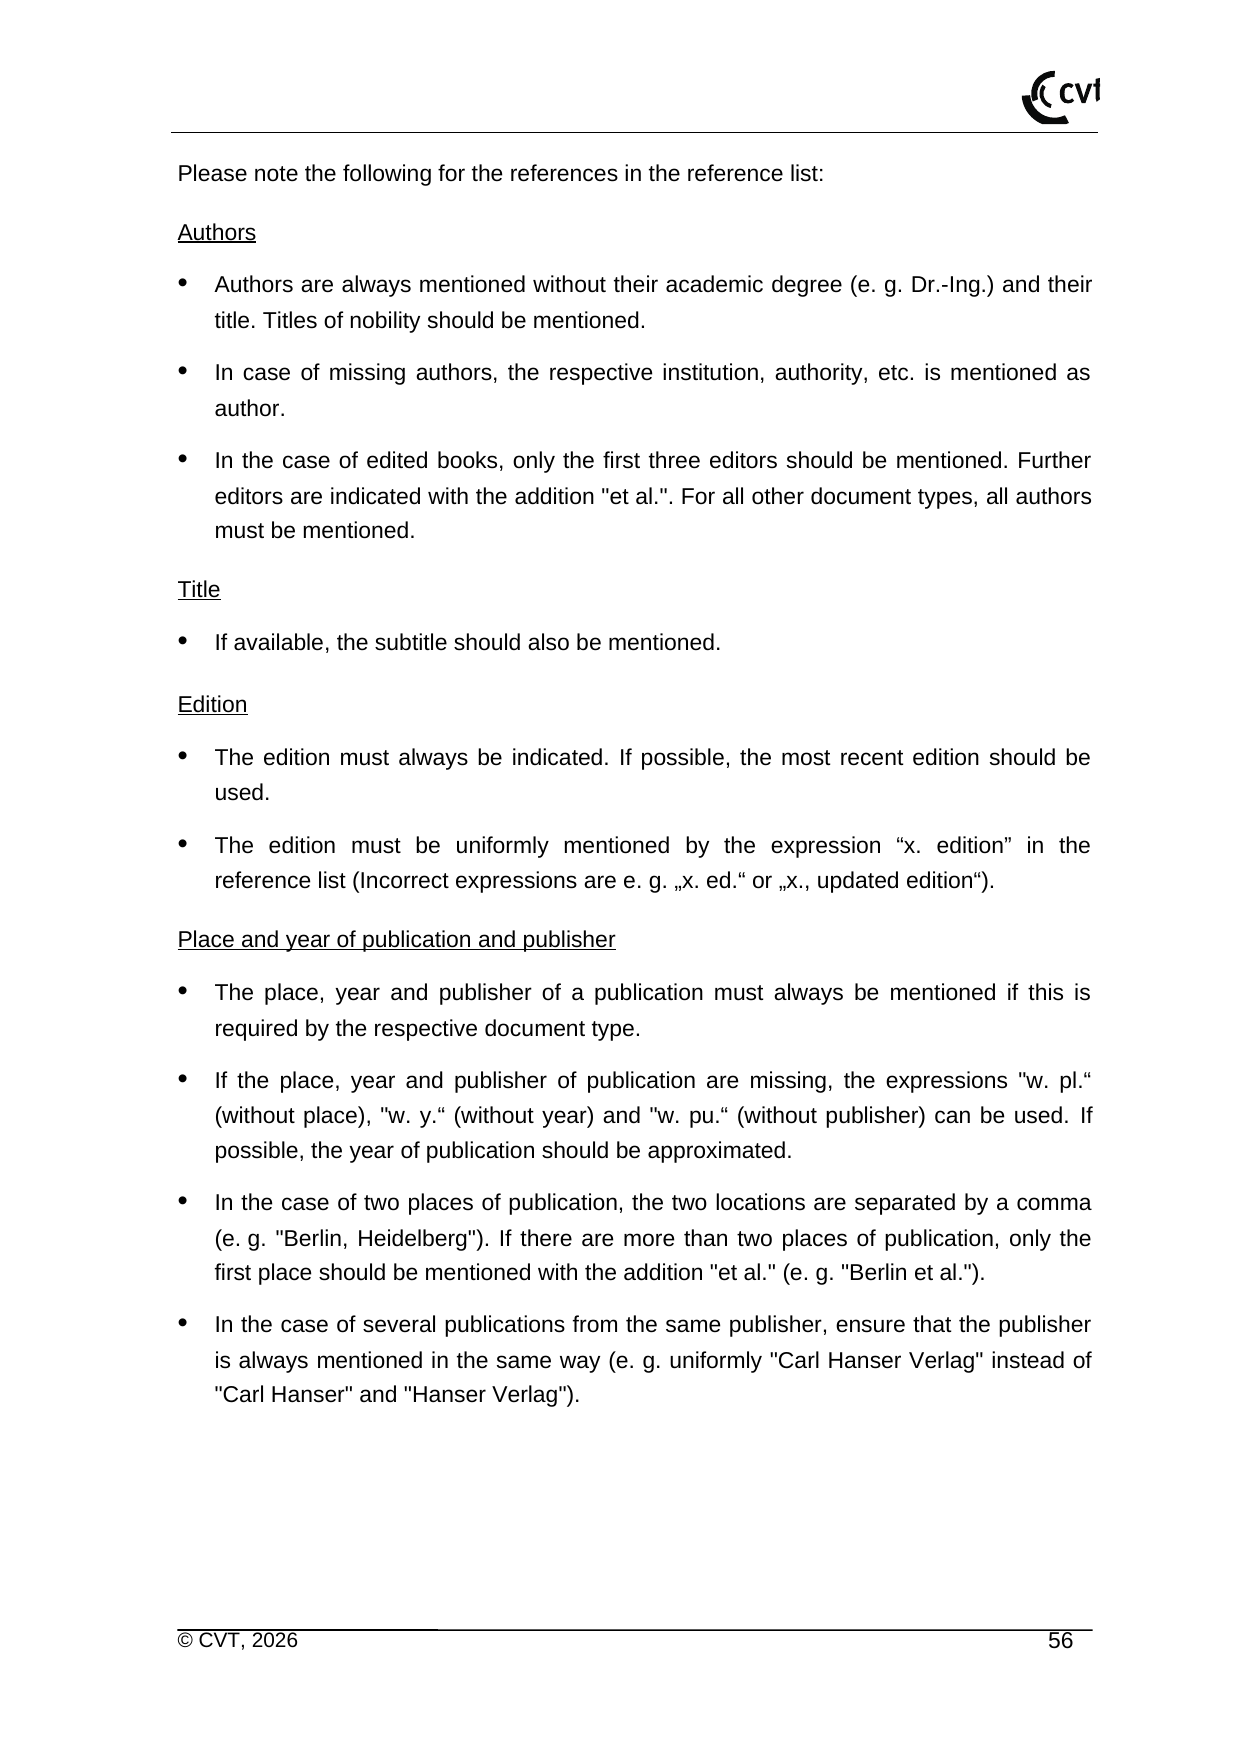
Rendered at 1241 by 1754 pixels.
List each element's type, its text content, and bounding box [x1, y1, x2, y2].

text In the case of edited books, only the first three editors should be mentioned. Further editors are indicated with the addition "et al.". For all other document types, all authors must be mentioned. [177, 441, 1092, 543]
text The edition must be uniformly mentioned by the expression “x. edition” in the reference list (Incorrect expressions are e. g. „x. ed.“ or „x., updated edition“). [177, 826, 1092, 894]
text In the case of several publications from the same publisher, ensure that the publisher is always mentioned in the same way (e. g. uniformly "Carl Hanser Verlag" instead of "Carl Hanser" and "Hanser Verlag"). [177, 1306, 1092, 1407]
text The edition must always be indicated. If possible, the most recent edition should be used. [177, 738, 1092, 806]
text Authors [177, 219, 1092, 245]
text If the place, year and publisher of publication are missing, the expressions "w. pl.“ (without place), "w. y.“ (without year) and "w. pu.“ (without publisher) can be used. If possible, the year of publication should be approximated. [177, 1061, 1092, 1163]
text In case of missing authors, the respective institution, authority, etc. is mentioned as author. [177, 353, 1092, 421]
text The place, year and publisher of a publication must always be mentioned if this is required by the respective document type. [177, 973, 1092, 1041]
text Edition [177, 691, 1092, 718]
text Please note the following for the references in the reference list: [177, 159, 1092, 186]
text Authors are always mentioned without their academic degree (e. g. Dr.-Ing.) and their title. Titles of nobility should be mentioned. [177, 265, 1092, 333]
text Title [177, 576, 1092, 602]
text If available, the subtitle should also be mentioned. [177, 623, 1092, 656]
text Place and year of publication and publisher [177, 926, 1092, 953]
text In the case of two places of publication, the two locations are separated by a comma (e. g. "Berlin, Heidelberg"). If there are more than two places of publication, only the first place should be mentioned with the addition "et al." (e. g. "Berlin et al."). [177, 1183, 1092, 1285]
